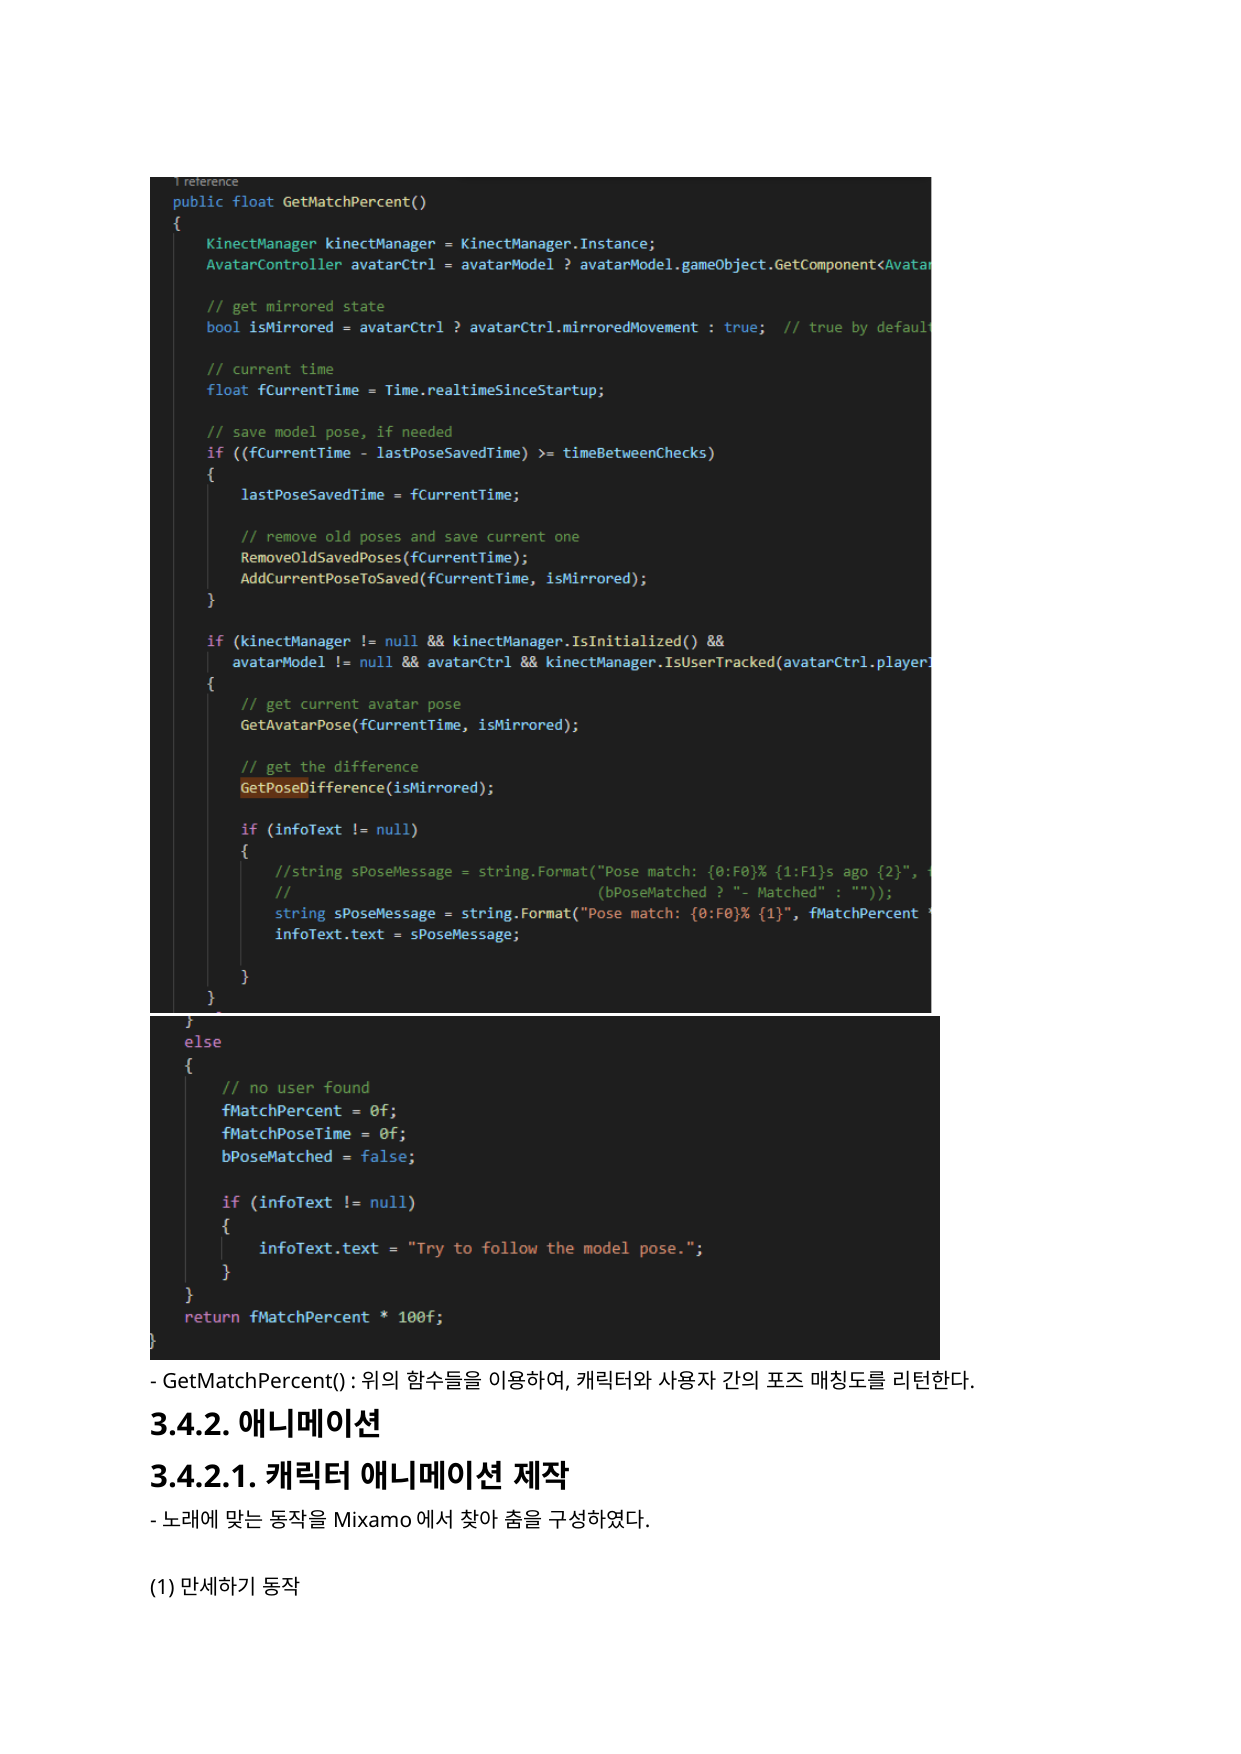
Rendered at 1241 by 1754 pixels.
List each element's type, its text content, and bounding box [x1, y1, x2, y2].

text - GetMatchPercent() : 위의 함수들을 이용하여, 캐릭터와 사용자 간의 포즈 매칭도를 리턴한다. [150, 1364, 1090, 1394]
text - 노래에 맞는 동작을 Mixamo에서 찾아 춤을 구성하였다. [150, 1503, 1090, 1533]
text 3.4.2. 애니메이션 [150, 1399, 1090, 1444]
picture [150, 1016, 940, 1360]
text 3.4.2.1. 캐릭터 애니메이션 제작 [150, 1451, 1090, 1496]
picture [150, 177, 932, 1013]
text (1) 만세하기 동작 [150, 1571, 1090, 1601]
